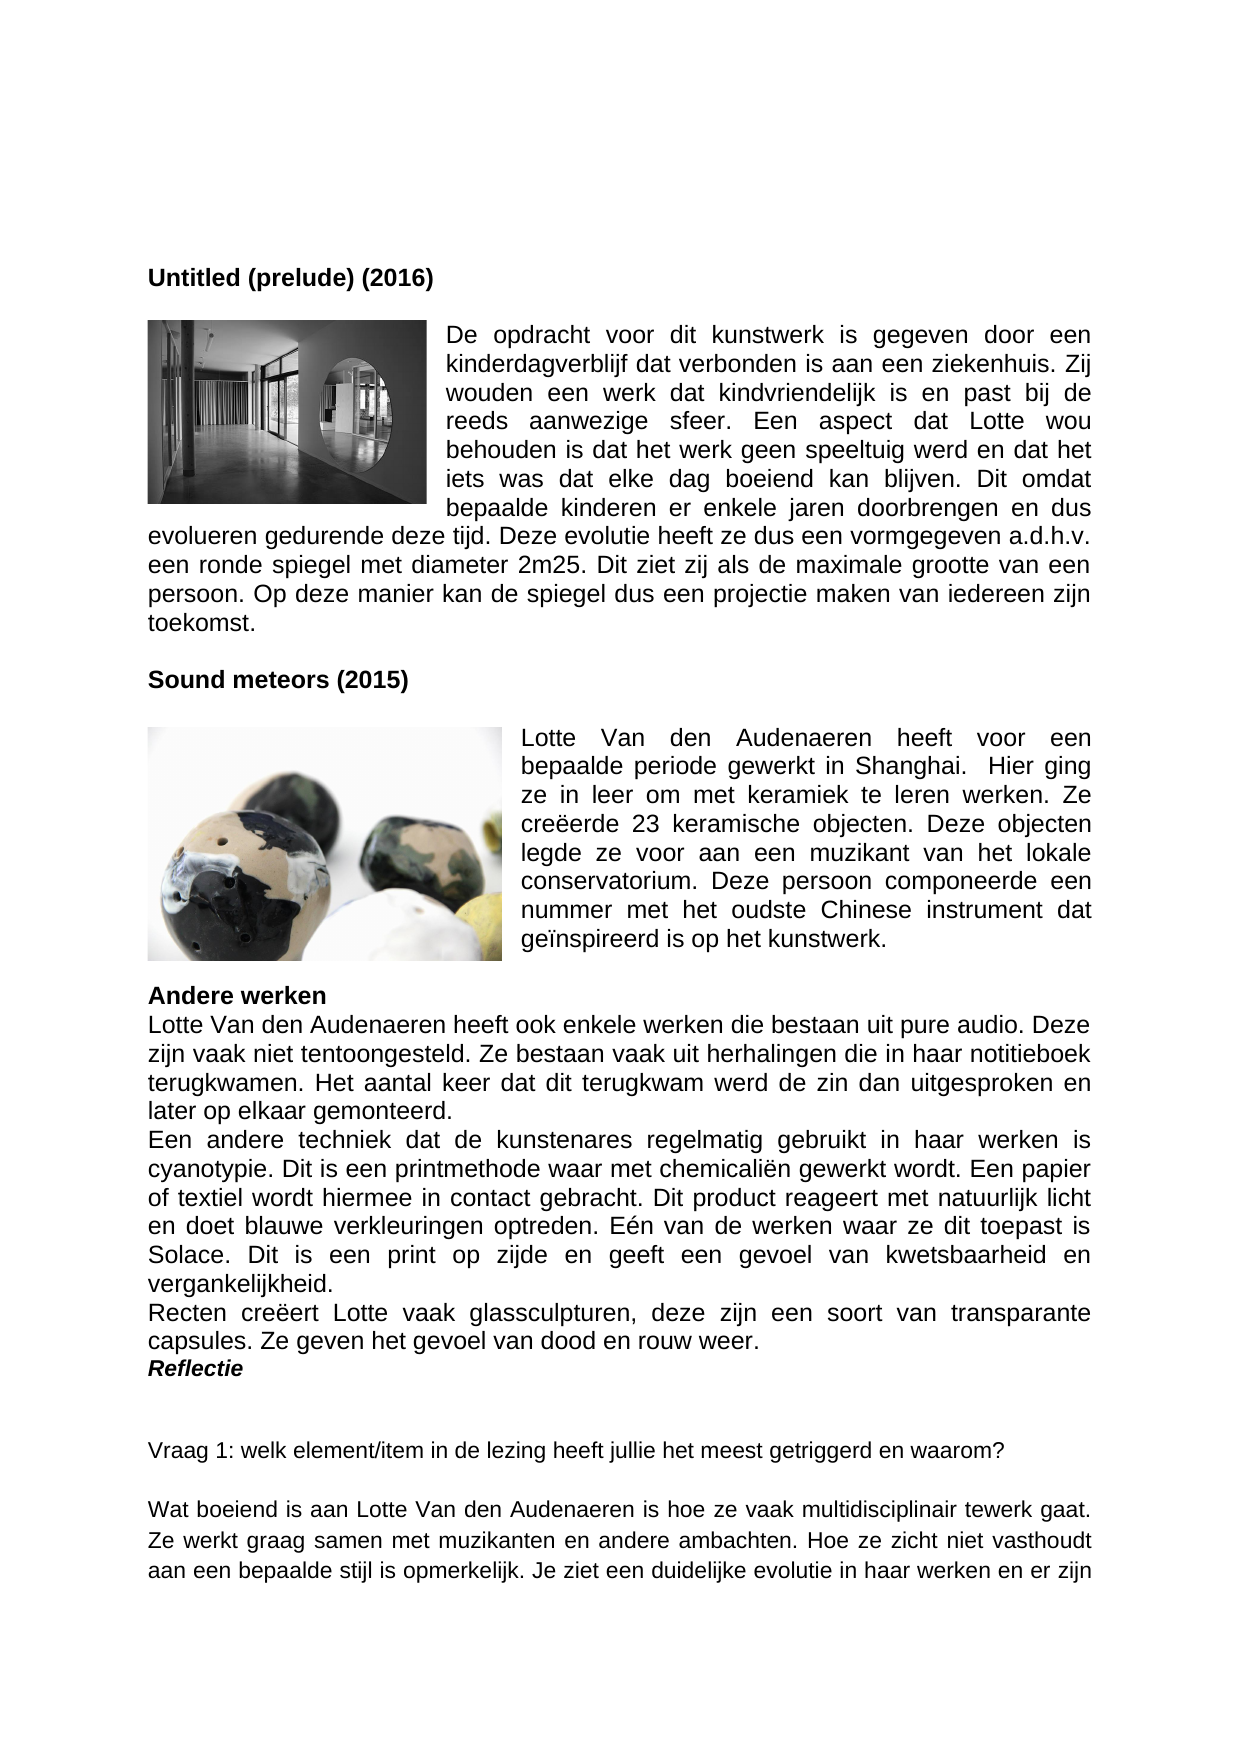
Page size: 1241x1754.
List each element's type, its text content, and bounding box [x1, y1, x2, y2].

text Recten creëert Lotte vaak glassculpturen, deze zijn een soort van transparante capsules. Ze geven het gevoel van dood en rouw weer. [148, 1154, 1093, 1211]
text Sound meteors (2015) [148, 521, 1093, 550]
text Lotte Van den Audenaeren heeft ook enkele werken die bestaan uit pure audio. Deze zijn vaak niet tentoongesteld. Ze bestaan vaak uit herhalingen die in haar notitieboek terugkwamen. Het aantal keer dat dit terugkwam werd de zin dan uitgesproken en later op elkaar gemonteerd. [148, 866, 1093, 981]
text De opdracht voor dit kunstwerk is gegeven door een kinderdagverblijf dat verbonden is aan een ziekenhuis. Zij wouden een werk dat kindvriendelijk is en past bij de reeds aanwezige sfeer. Een aspect dat Lotte wou behouden is dat het werk geen speeltuig werd en dat het iets was dat elke dag boeiend kan blijven. Dit omdat bepaalde kinderen er enkele jaren doorbrengen en dus evolueren gedurende deze tijd. Deze evolutie heeft ze dus een vormgegeven a.d.h.v. een ronde spiegel met diameter 2m25. Dit ziet zij als de maximale grootte van een persoon. Op deze manier kan de spiegel dus een projectie maken van iedereen zijn toekomst. [148, 176, 1093, 493]
picture [147, 583, 502, 817]
text Reflectie [148, 1211, 1093, 1238]
text Andere werken [148, 838, 1093, 866]
text Vraag 1: welk element/item in de lezing heeft jullie het meest getriggerd en waarom? [148, 1293, 1093, 1319]
text Wat boeiend is aan Lotte Van den Audenaeren is hoe ze vaak multidisciplinair tewerk gaat. Ze werkt graag samen met muzikanten en andere ambachten. Hoe ze zicht niet vasthoudt aan een bepaalde stijl is opmerkelijk. Je ziet een duidelijke evolutie in haar werken en er zijn periodes opmerkelijk. Hoe ze ook geen faam opeist voor haar werken is iets wat respect opeist. [148, 1353, 1093, 1500]
picture [147, 176, 427, 360]
text Een andere techniek dat de kunstenares regelmatig gebruikt in haar werken is cyanotypie. Dit is een printmethode waar met chemicaliën gewerkt wordt. Een papier of textiel wordt hiermee in contact gebracht. Dit product reageert met natuurlijk licht en doet blauwe verkleuringen optreden. Eén van de werken waar ze dit toepast is Solace. Dit is een print op zijde en geeft een gevoel van kwetsbaarheid en vergankelijkheid. [148, 981, 1093, 1154]
